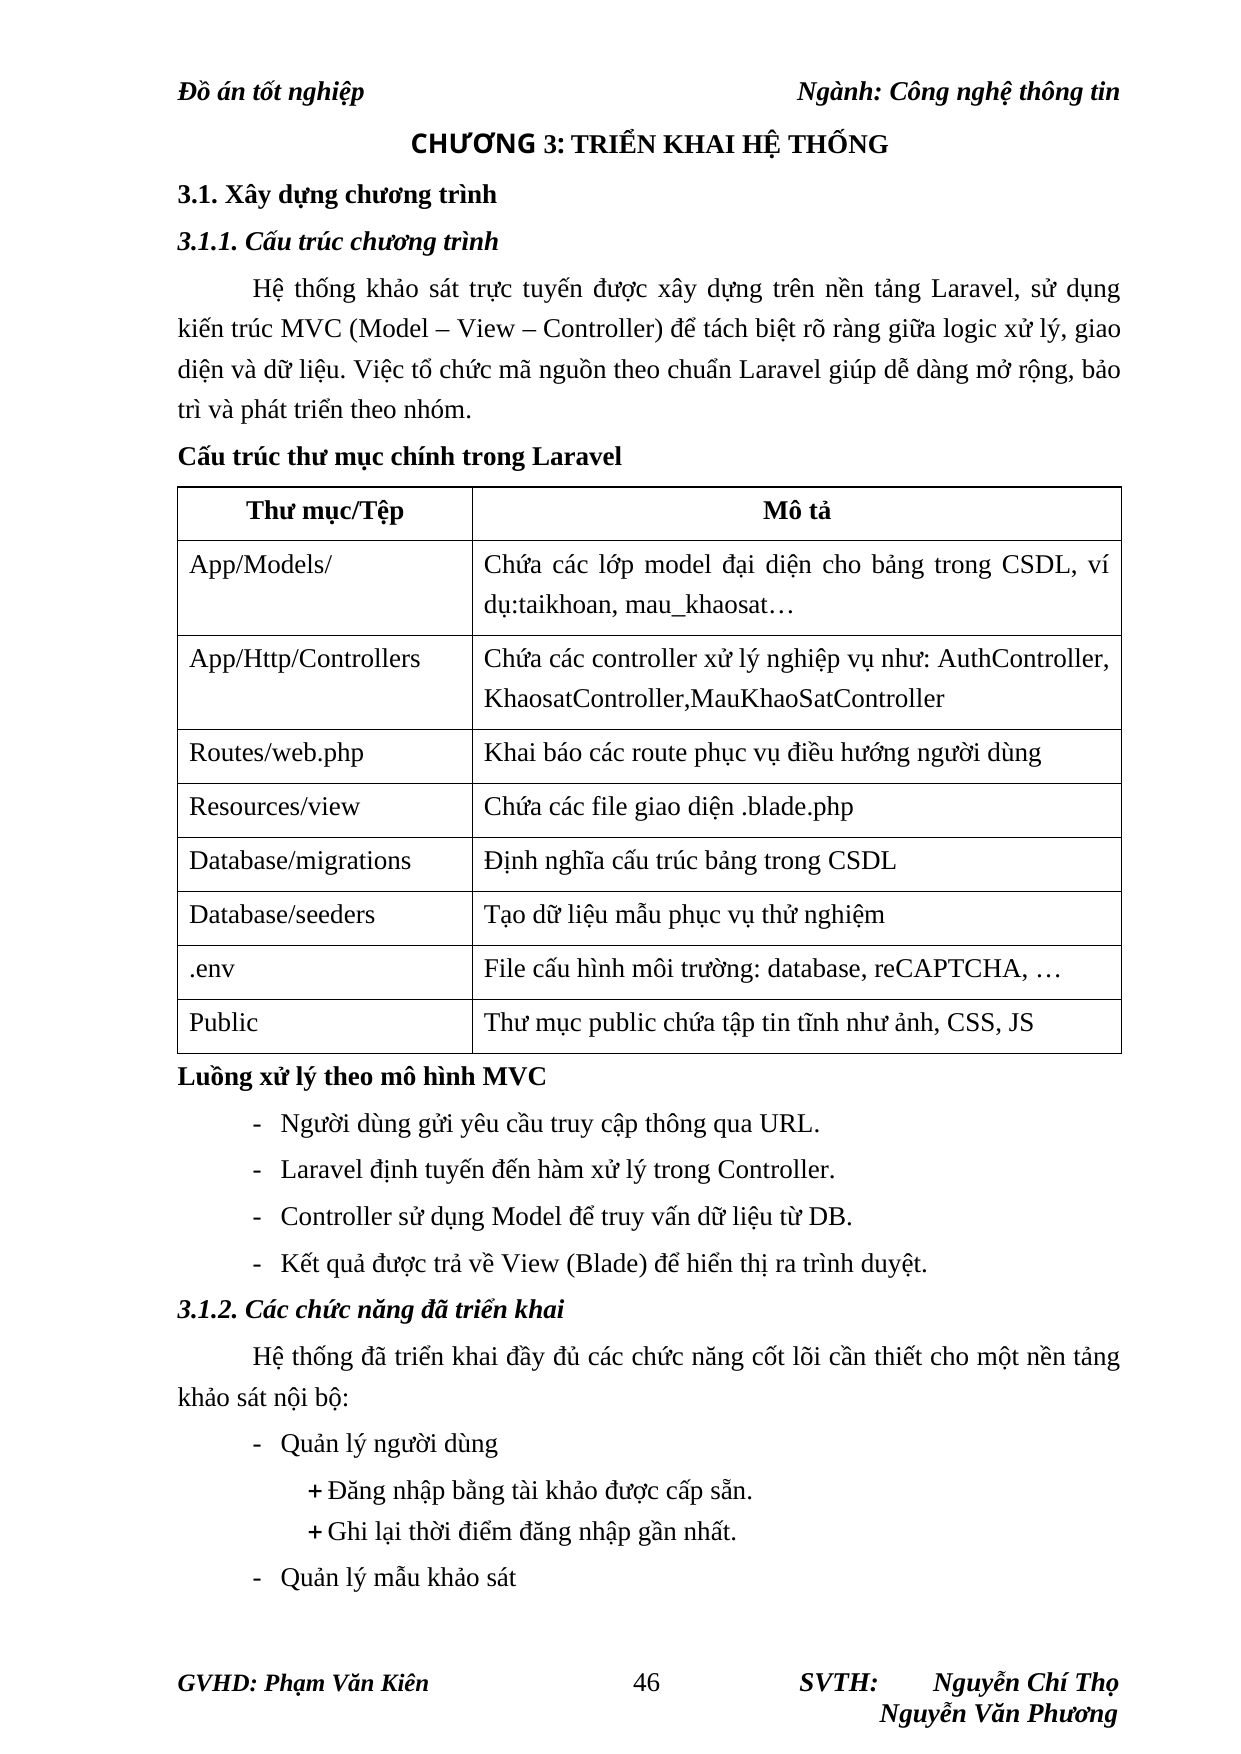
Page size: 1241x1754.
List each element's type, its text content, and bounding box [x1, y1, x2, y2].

subtitle 3.1.1. Cấu trúc chương trình [177, 225, 1122, 256]
text Laravel định tuyến đến hàm xử lý trong Controller. [177, 1153, 1122, 1185]
text Quản lý người dùng [177, 1427, 1122, 1458]
table_cell App/Http/Controllers [178, 636, 472, 729]
table_cell Public [178, 1000, 472, 1053]
table_cell Chứa các file giao diện .blade.php [473, 784, 1121, 837]
text Luồng xử lý theo mô hình MVC [177, 1060, 1122, 1091]
subtitle 3.1. Xây dựng chương trình [177, 178, 1122, 210]
text Hệ thống khảo sát trực tuyến được xây dựng trên nền tảng Laravel, sử dụng kiến trúc MVC (Model – View – Controller) để tách biệt rõ ràng giữa logic xử lý, giao diện và dữ liệu. Việc tổ chức mã nguồn theo chuẩn Laravel giúp dễ dàng mở rộng, bảo trì và phát triển theo nhóm. [177, 272, 1122, 424]
table_cell File cấu hình môi trường: database, reCAPTCHA, … [473, 946, 1121, 999]
text Kết quả được trả về View (Blade) để hiển thị ra trình duyệt. [177, 1247, 1122, 1278]
table_header Thư mục/Tệp [178, 488, 472, 540]
table_header Mô tả [473, 488, 1121, 540]
table_cell Khai báo các route phục vụ điều hướng người dùng [473, 730, 1121, 783]
table_cell Resources/view [178, 784, 472, 837]
text Cấu trúc thư mục chính trong Laravel [177, 440, 1122, 471]
table_cell Database/migrations [178, 838, 472, 891]
text Controller sử dụng Model để truy vấn dữ liệu từ DB. [177, 1200, 1122, 1231]
text Đăng nhập bằng tài khảo được cấp sẵn. [177, 1474, 1122, 1505]
table_cell Chứa các lớp model đại diện cho bảng trong CSDL, ví dụ:taikhoan, mau_khaosat… [473, 541, 1121, 635]
table_cell Database/seeders [178, 892, 472, 945]
text Hệ thống đã triển khai đầy đủ các chức năng cốt lõi cần thiết cho một nền tảng khảo sát nội bộ: [177, 1340, 1122, 1412]
table_cell Thư mục public chứa tập tin tĩnh như ảnh, CSS, JS [473, 1000, 1121, 1053]
text Quản lý mẫu khảo sát [177, 1561, 1122, 1593]
text Người dùng gửi yêu cầu truy cập thông qua URL. [177, 1107, 1122, 1138]
table_cell Chứa các controller xử lý nghiệp vụ như: AuthController, KhaosatController,MauKhaoSatController [473, 636, 1121, 729]
table_cell Định nghĩa cấu trúc bảng trong CSDL [473, 838, 1121, 891]
table_cell App/Models/ [178, 541, 472, 635]
subtitle CHƯƠNG 3: TRIỂN KHAI HỆ THỐNG [177, 124, 1122, 161]
table_cell Tạo dữ liệu mẫu phục vụ thử nghiệm [473, 892, 1121, 945]
text Ghi lại thời điểm đăng nhập gần nhất. [177, 1514, 1122, 1546]
table_cell .env [178, 946, 472, 999]
table_cell Routes/web.php [178, 730, 472, 783]
subtitle 3.1.2. Các chức năng đã triển khai [177, 1293, 1122, 1325]
